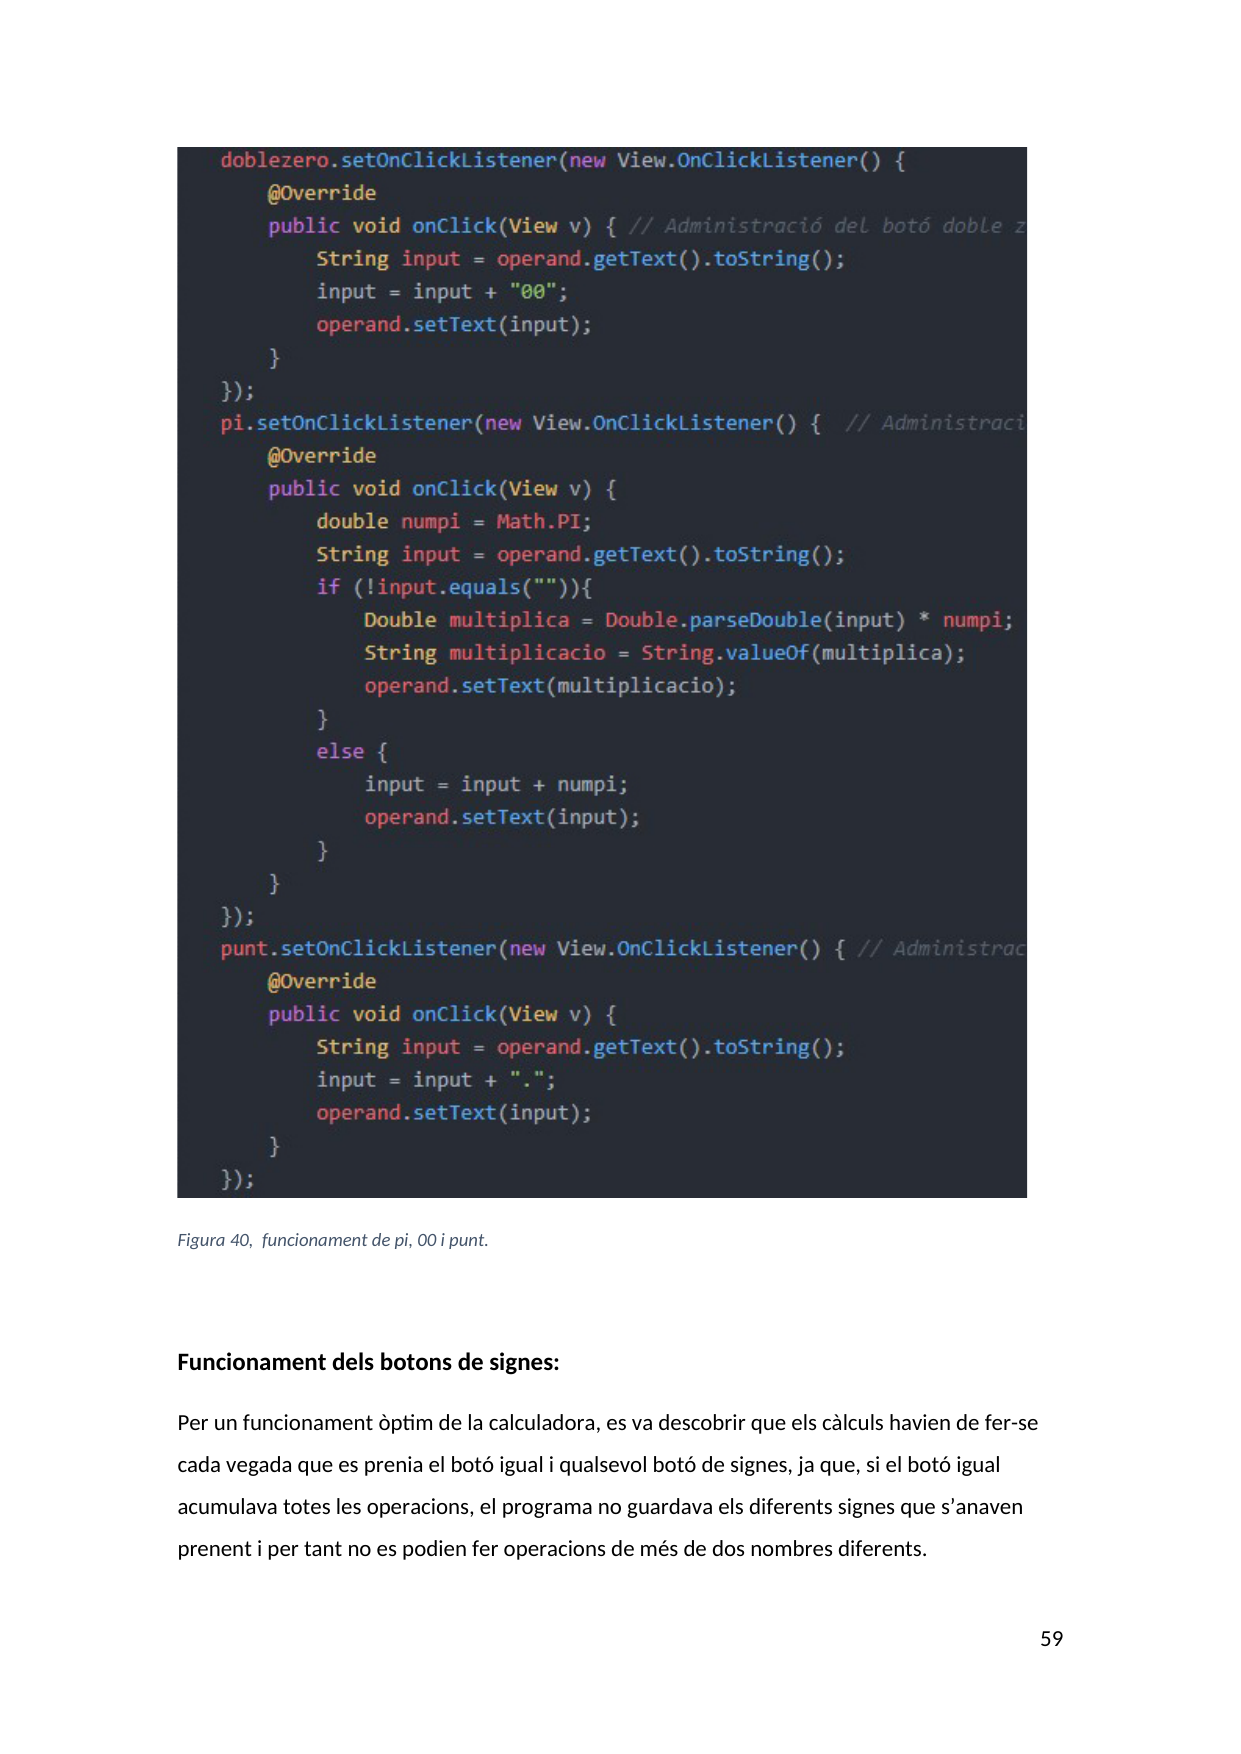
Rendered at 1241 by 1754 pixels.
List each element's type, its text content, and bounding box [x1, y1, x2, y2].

text Funcionament dels botons de signes: [177, 1346, 1063, 1376]
text Per un funcionament òptim de la calculadora, es va descobrir que els càlculs havien de fer-se cada vegada que es prenia el botó igual i qualsevol botó de signes, ja que, si el botó igual acumulava totes les operacions, el programa no guardava els diferents signes que s’anaven prenent i per tant no es podien fer operacions de més de dos nombres diferents. [177, 1408, 1063, 1562]
picture [177, 147, 1028, 1198]
text Figura 40, funcionament de pi, 00 i punt. [177, 1228, 1063, 1251]
